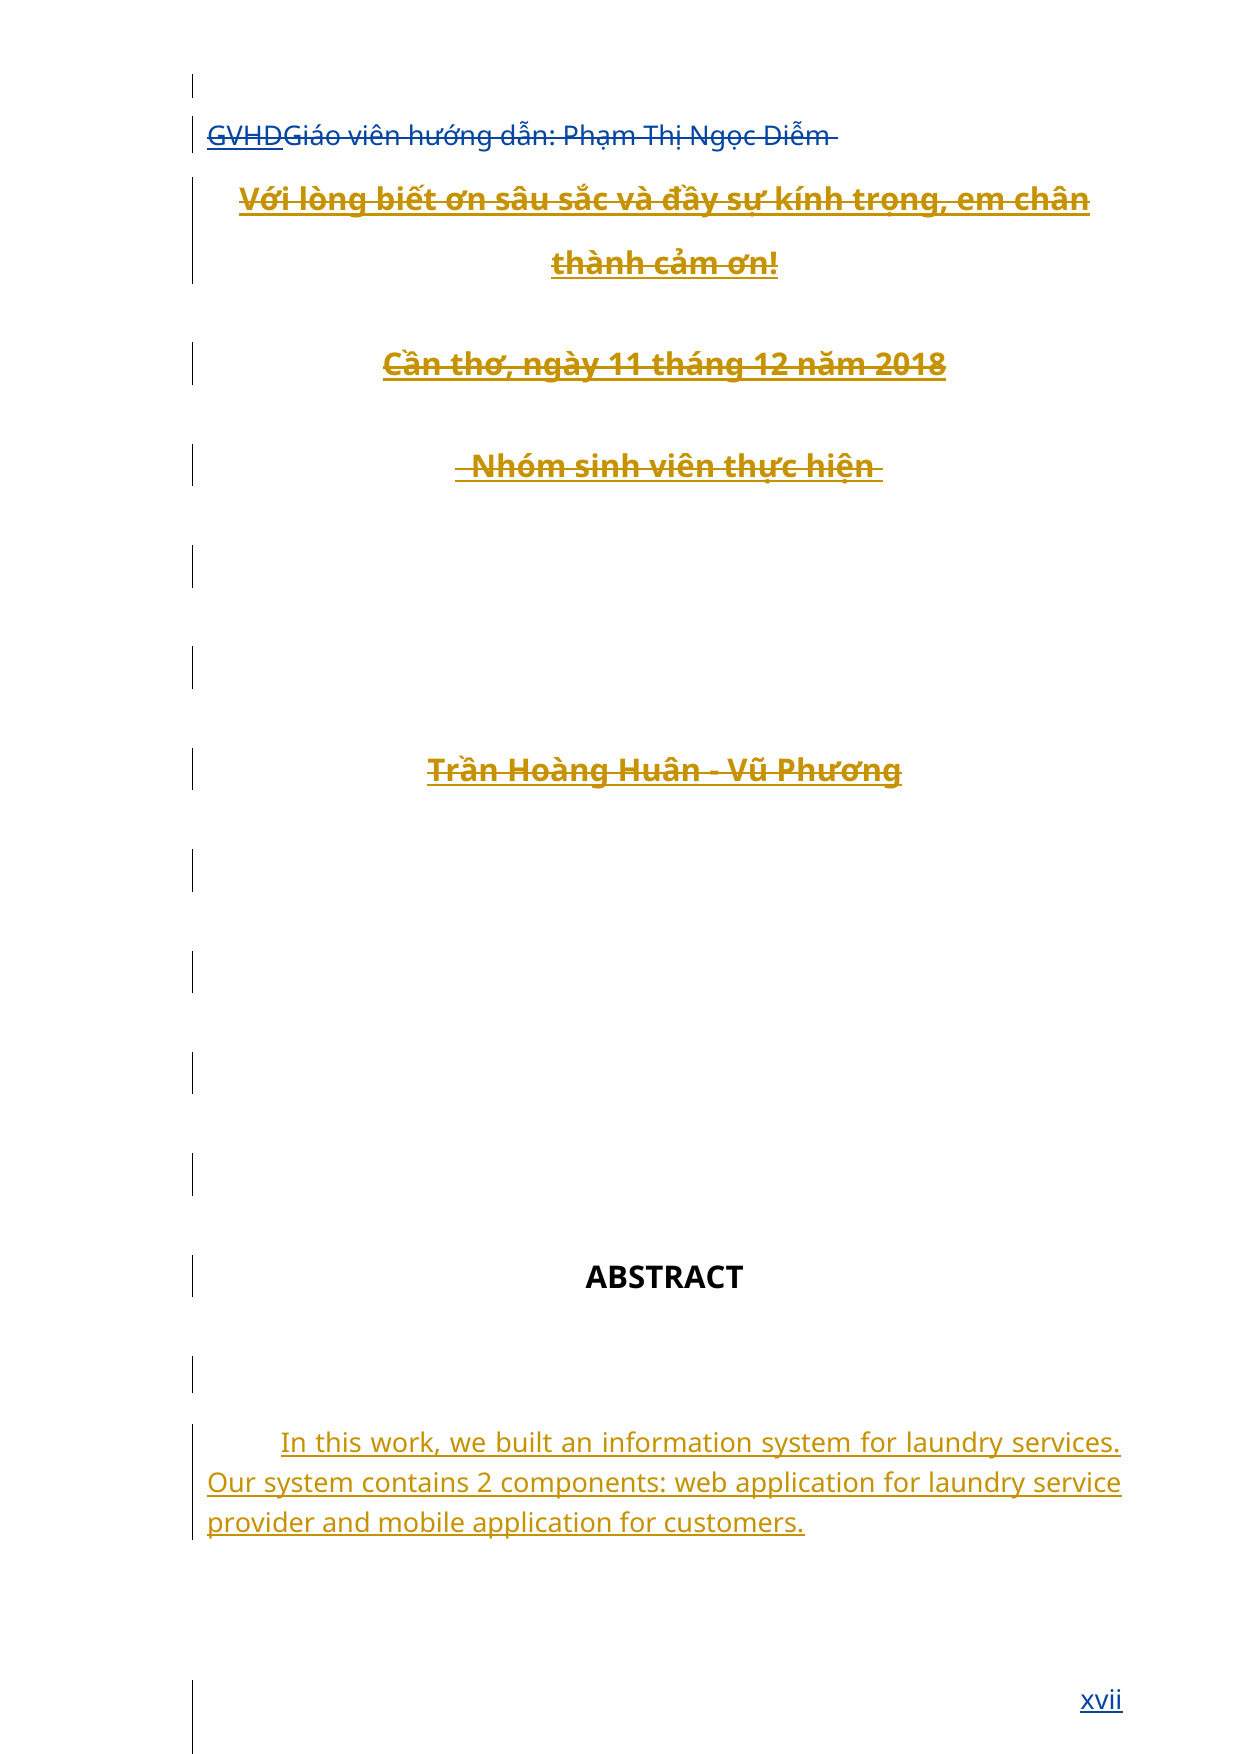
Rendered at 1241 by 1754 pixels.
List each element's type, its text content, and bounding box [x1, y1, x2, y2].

text ABSTRACT [207, 1254, 1122, 1297]
